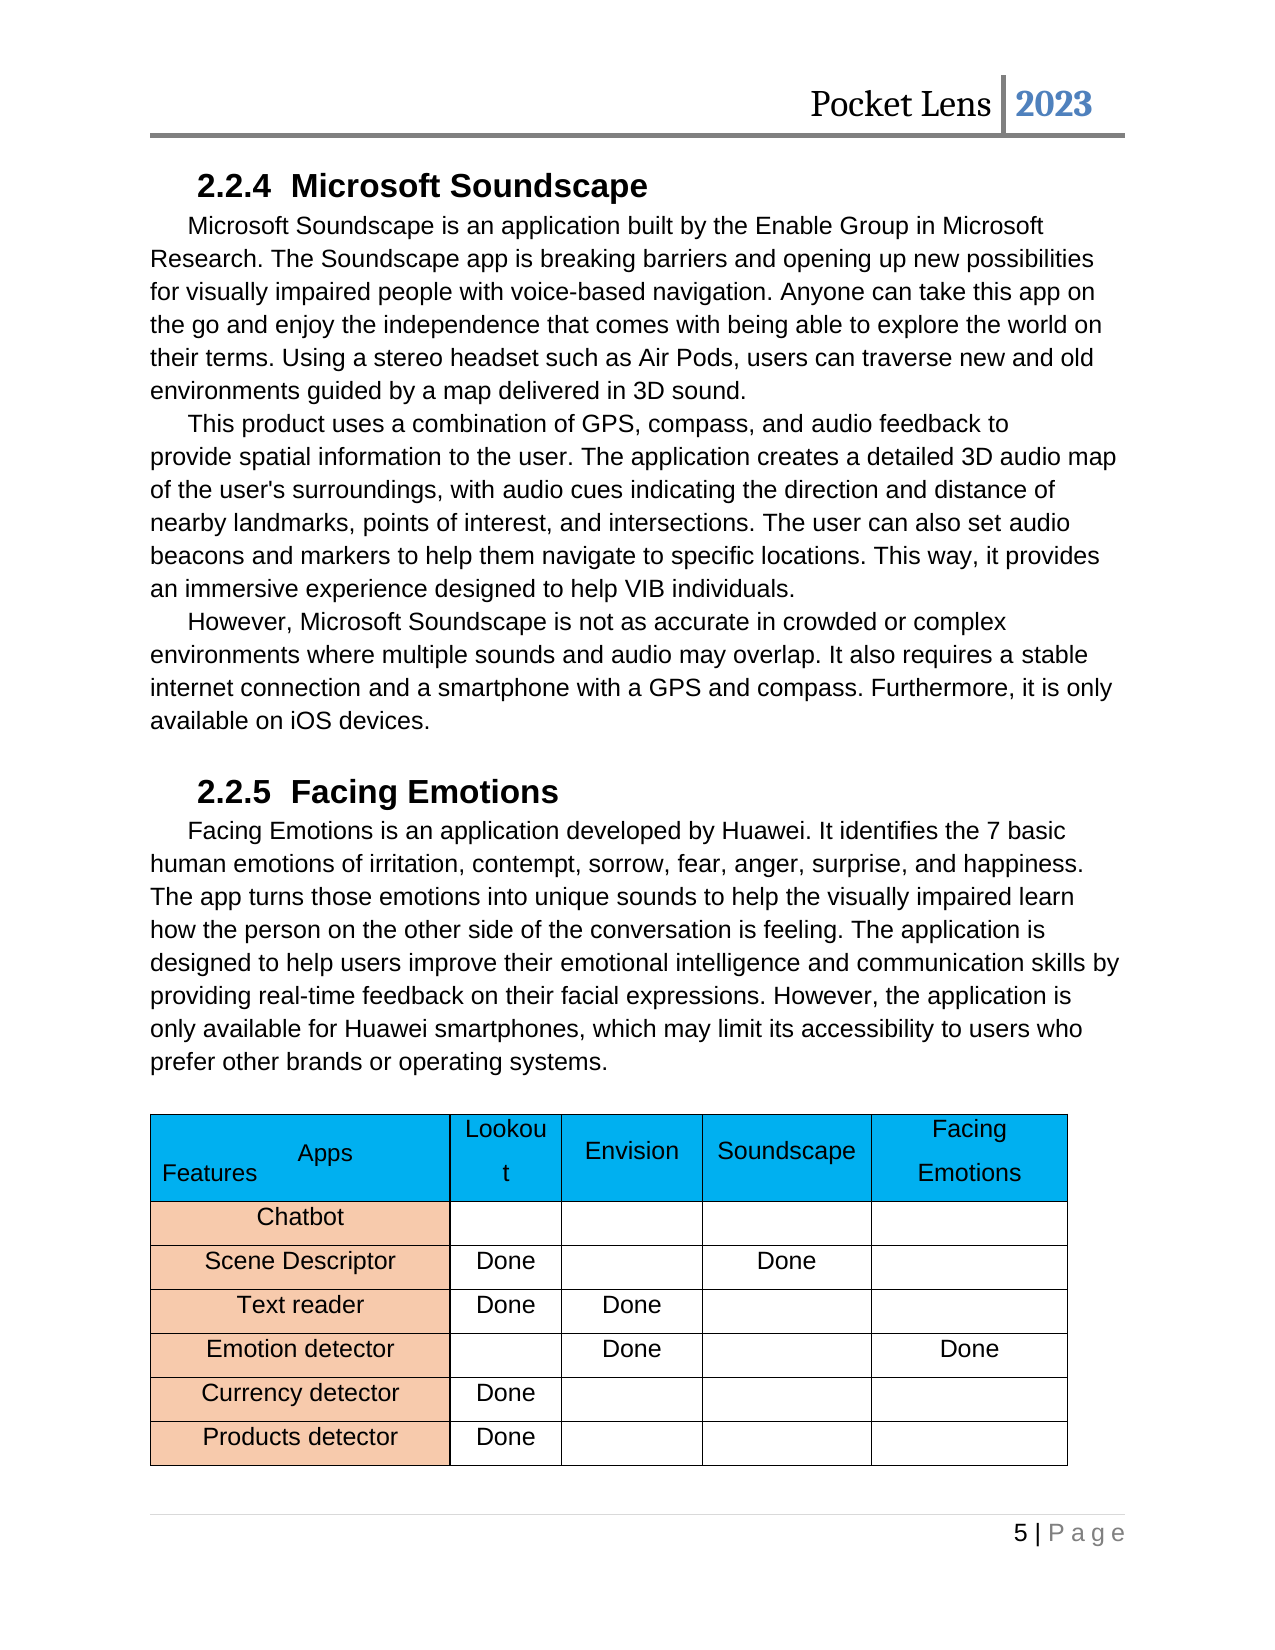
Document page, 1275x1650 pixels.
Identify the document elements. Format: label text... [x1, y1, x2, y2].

table_header Lookout [451, 1115, 561, 1201]
table_cell [451, 1334, 561, 1377]
table_cell [451, 1202, 561, 1245]
table_cell Done [703, 1246, 871, 1289]
table_cell [872, 1202, 1067, 1245]
table_cell [562, 1378, 702, 1421]
table_cell Chatbot [151, 1202, 449, 1245]
table_cell Scene Descriptor [151, 1246, 449, 1289]
table_header Facing Emotions [872, 1115, 1067, 1201]
table_cell [562, 1202, 702, 1245]
text Facing Emotions is an application developed by Huawei. It identifies the 7 basic human emotions of irritation, contempt, sorrow, fear, anger, surprise, and happiness. The app turns those emotions into unique sounds to help the visually impaired learn how the person on the other side of the conversation is feeling. The application is designed to help users improve their emotional intelligence and communication skills by providing real-time feedback on their facial expressions. However, the application is only available for Huawei smartphones, which may limit its accessibility to users who prefer other brands or operating systems. [150, 816, 1125, 1076]
table_cell Done [451, 1422, 561, 1465]
table_cell [872, 1246, 1067, 1289]
table_cell Emotion detector [151, 1334, 449, 1377]
text This product uses a combination of GPS, compass, and audio feedback to provide spatial information to the user. The application creates a detailed 3D audio map of the user's surroundings, with audio cues indicating the direction and distance of nearby landmarks, points of interest, and intersections. The user can also set audio beacons and markers to help them navigate to specific locations. This way, it provides an immersive experience designed to help VIB individuals. [150, 409, 1125, 603]
table_cell Done [872, 1334, 1067, 1377]
table_cell [703, 1378, 871, 1421]
table_cell Text reader [151, 1290, 449, 1333]
table_header Features Apps [151, 1115, 449, 1201]
table_cell Done [451, 1290, 561, 1333]
table_cell Done [451, 1246, 561, 1289]
subtitle Facing Emotions [197, 772, 1125, 811]
table_cell Currency detector [151, 1378, 449, 1421]
table_cell [872, 1422, 1067, 1465]
text However, Microsoft Soundscape is not as accurate in crowded or complex environments where multiple sounds and audio may overlap. It also requires a stable internet connection and a smartphone with a GPS and compass. Furthermore, it is only available on iOS devices. [150, 607, 1125, 735]
table_cell Done [562, 1290, 702, 1333]
table_cell [872, 1290, 1067, 1333]
table_cell [562, 1422, 702, 1465]
table_cell [703, 1334, 871, 1377]
table_header Envision [562, 1115, 702, 1201]
table_cell Done [451, 1378, 561, 1421]
table_cell Products detector [151, 1422, 449, 1465]
subtitle Microsoft Soundscape [197, 167, 1125, 205]
table_cell [872, 1378, 1067, 1421]
text Microsoft Soundscape is an application built by the Enable Group in Microsoft Research. The Soundscape app is breaking barriers and opening up new possibilities for visually impaired people with voice-based navigation. Anyone can take this app on the go and enjoy the independence that comes with being able to explore the world on their terms. Using a stereo headset such as Air Pods, users can traverse new and old environments guided by a map delivered in 3D sound. [150, 211, 1125, 404]
table_cell [703, 1202, 871, 1245]
table_cell [703, 1422, 871, 1465]
table_cell [562, 1246, 702, 1289]
table_cell Done [562, 1334, 702, 1377]
table_header Soundscape [703, 1115, 871, 1201]
table_cell [703, 1290, 871, 1333]
